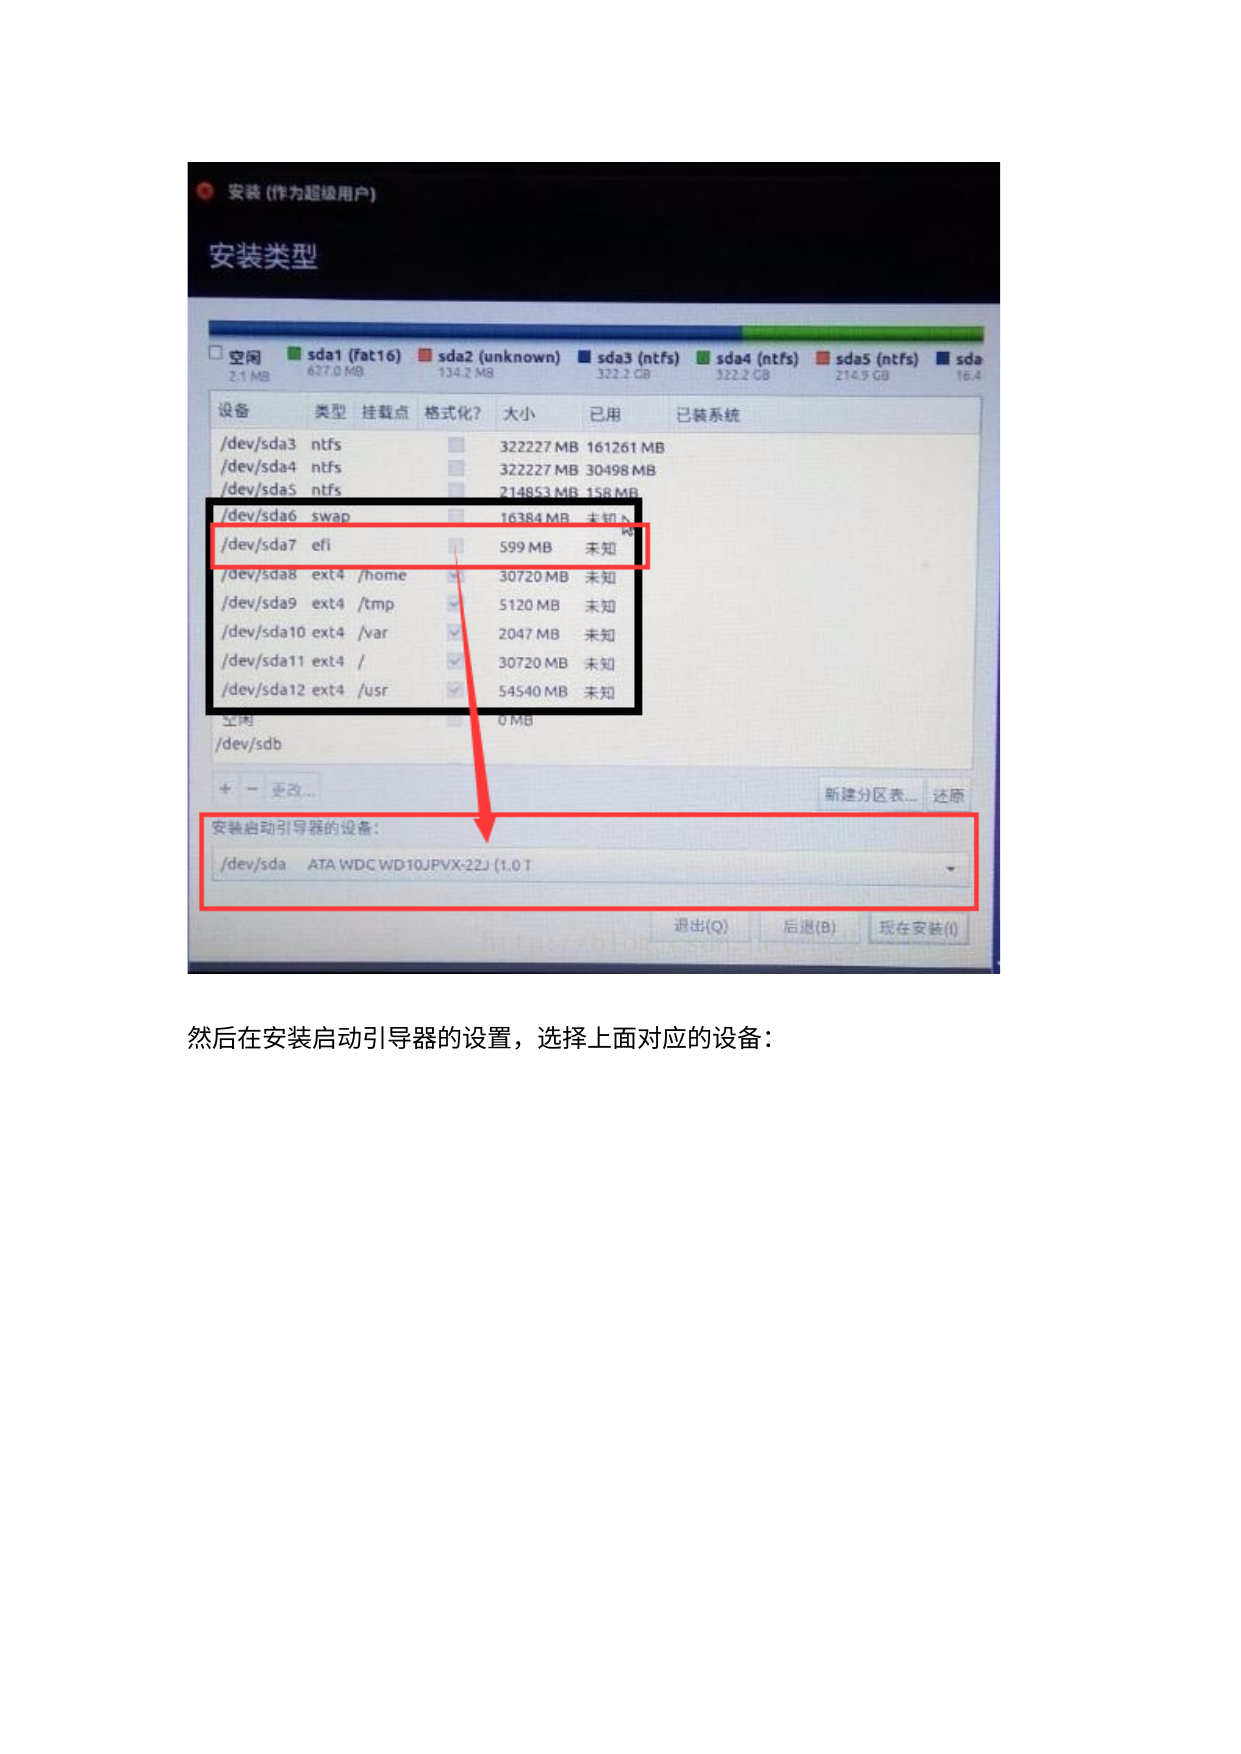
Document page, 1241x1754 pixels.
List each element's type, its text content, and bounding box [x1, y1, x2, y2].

picture [187, 162, 1001, 974]
text 然后在安装启动引导器的设置，选择上面对应的设备： [187, 1004, 1053, 1069]
